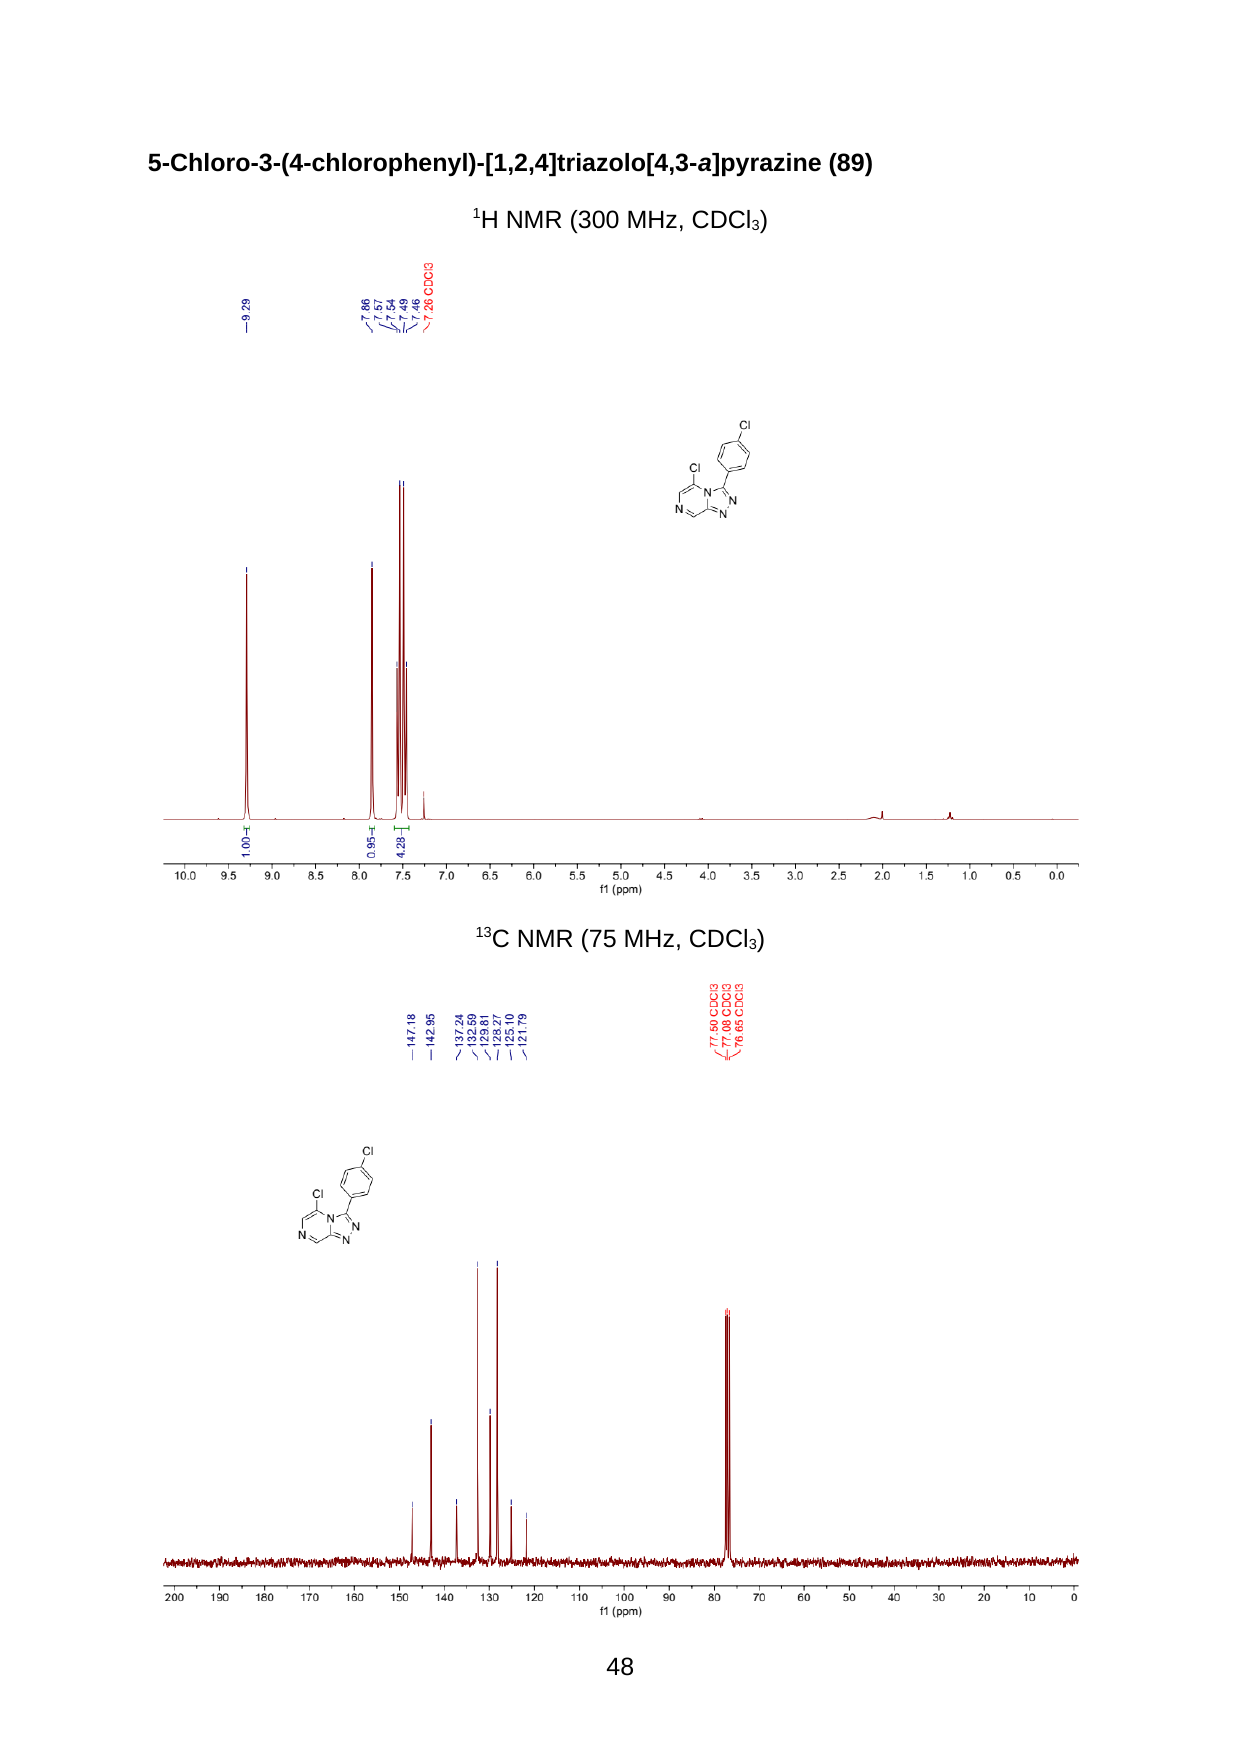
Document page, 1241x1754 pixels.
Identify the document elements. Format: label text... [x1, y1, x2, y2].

text 1H NMR (300 MHz, CDCl3) [148, 205, 1093, 234]
text 5-Chloro-3-(4-chlorophenyl)-[1,2,4]triazolo[4,3-a]pyrazine (89) [148, 148, 1093, 176]
text 13C NMR (75 MHz, CDCl3) [148, 924, 1093, 953]
